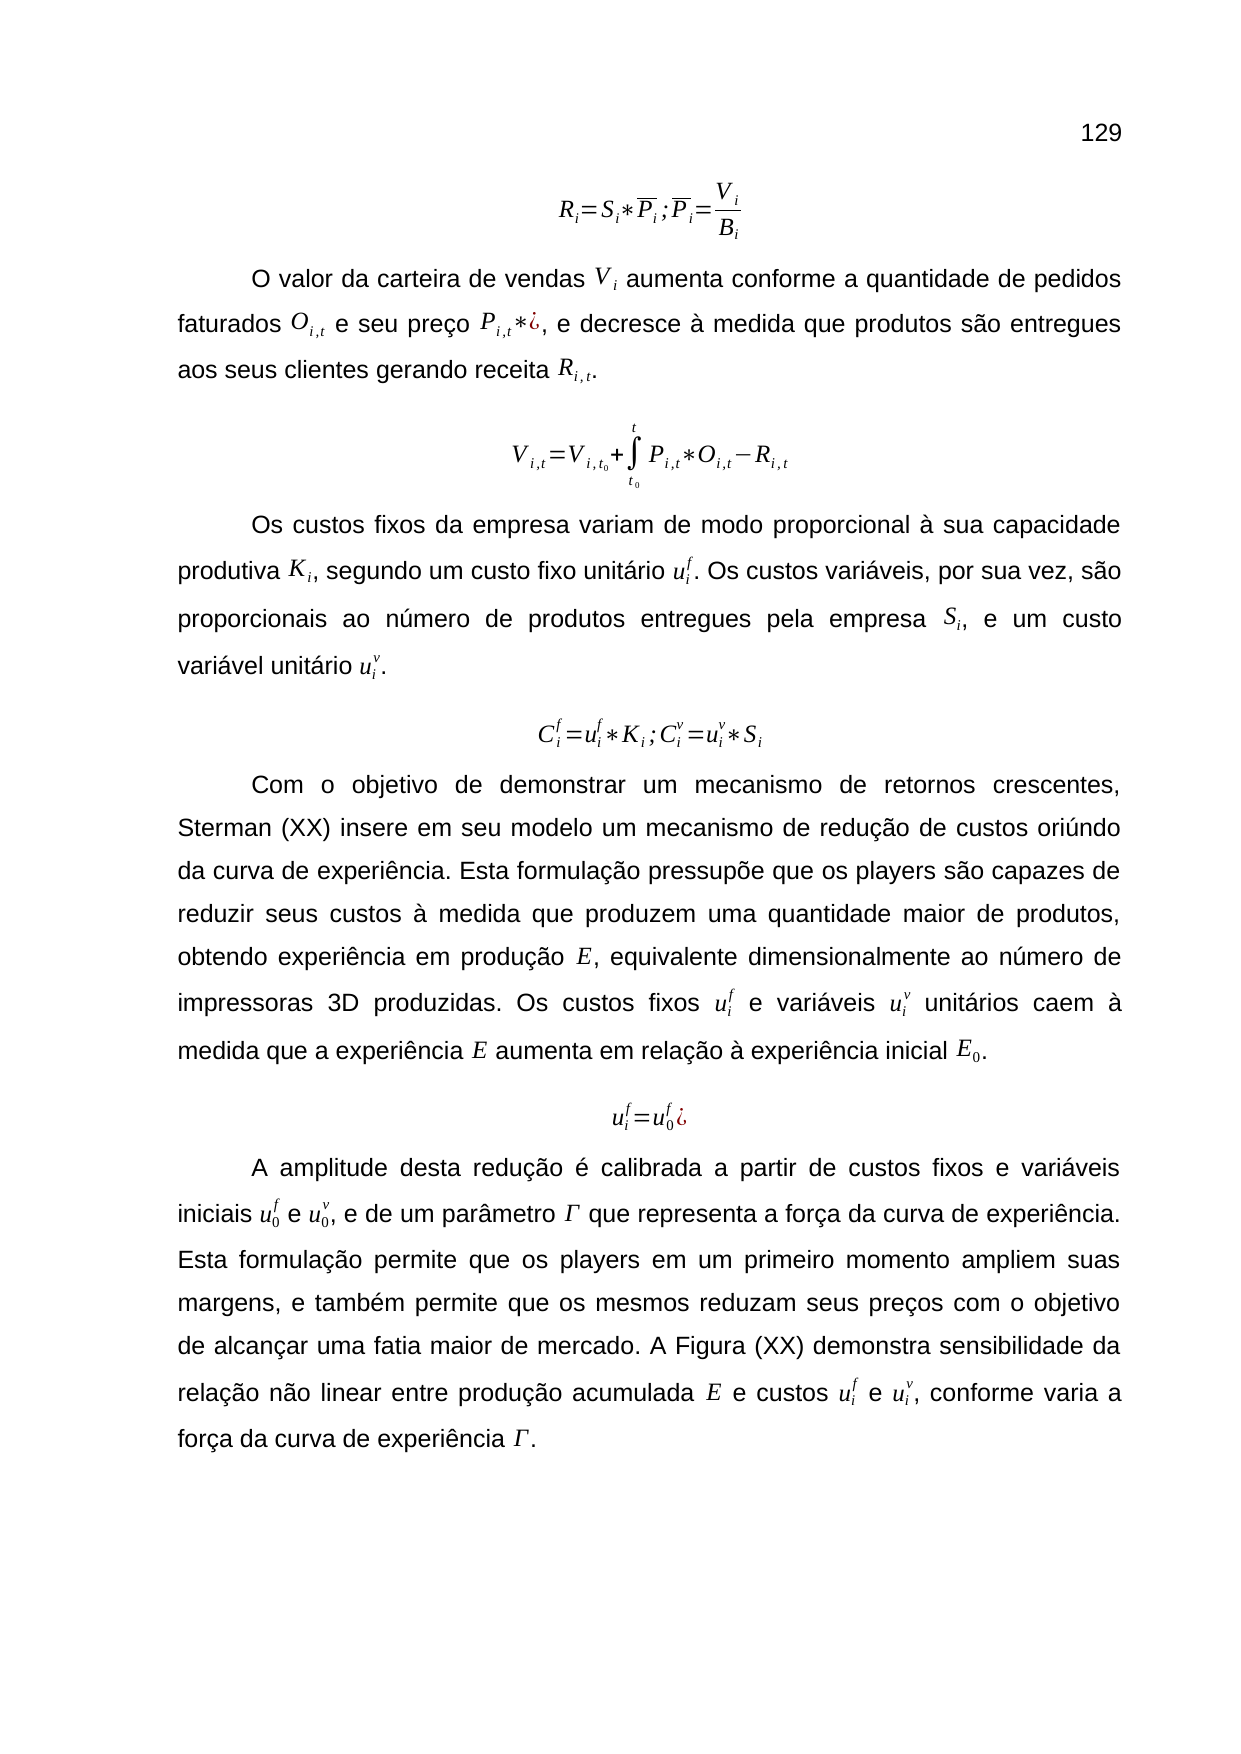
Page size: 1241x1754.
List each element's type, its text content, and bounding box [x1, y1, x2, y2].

text Com o objetivo de demonstrar um mecanismo de retornos crescentes, Sterman (XX) insere em seu modelo um mecanismo de redução de custos oriúndo da curva de experiência. Esta formulação pressupõe que os players são capazes de reduzir seus custos à medida que produzem uma quantidade maior de produtos, obtendo experiência em produção , equivalente dimensionalmente ao número de impressoras 3D produzidas. Os custos fixos e variáveis unitários caem à medida que a experiência aumenta em relação à experiência inicial . [177, 770, 1122, 1066]
text O valor da carteira de vendas aumenta conforme a quantidade de pedidos faturados e seu preço , e decresce à medida que produtos são entregues aos seus clientes gerando receita . [177, 262, 1122, 385]
text A amplitude desta redução é calibrada a partir de custos fixos e variáveis iniciais e , e de um parâmetro que representa a força da curva de experiência. Esta formulação permite que os players em um primeiro momento ampliem suas margens, e também permite que os mesmos reduzam seus preços com o objetivo de alcançar uma fatia maior de mercado. A Figura (XX) demonstra sensibilidade da relação não linear entre produção acumulada e custos e , conforme varia a força da curva de experiência . [177, 1153, 1122, 1452]
text Os custos fixos da empresa variam de modo proporcional à sua capacidade produtiva , segundo um custo fixo unitário . Os custos variáveis, por sua vez, são proporcionais ao número de produtos entregues pela empresa , e um custo variável unitário . [177, 510, 1122, 683]
